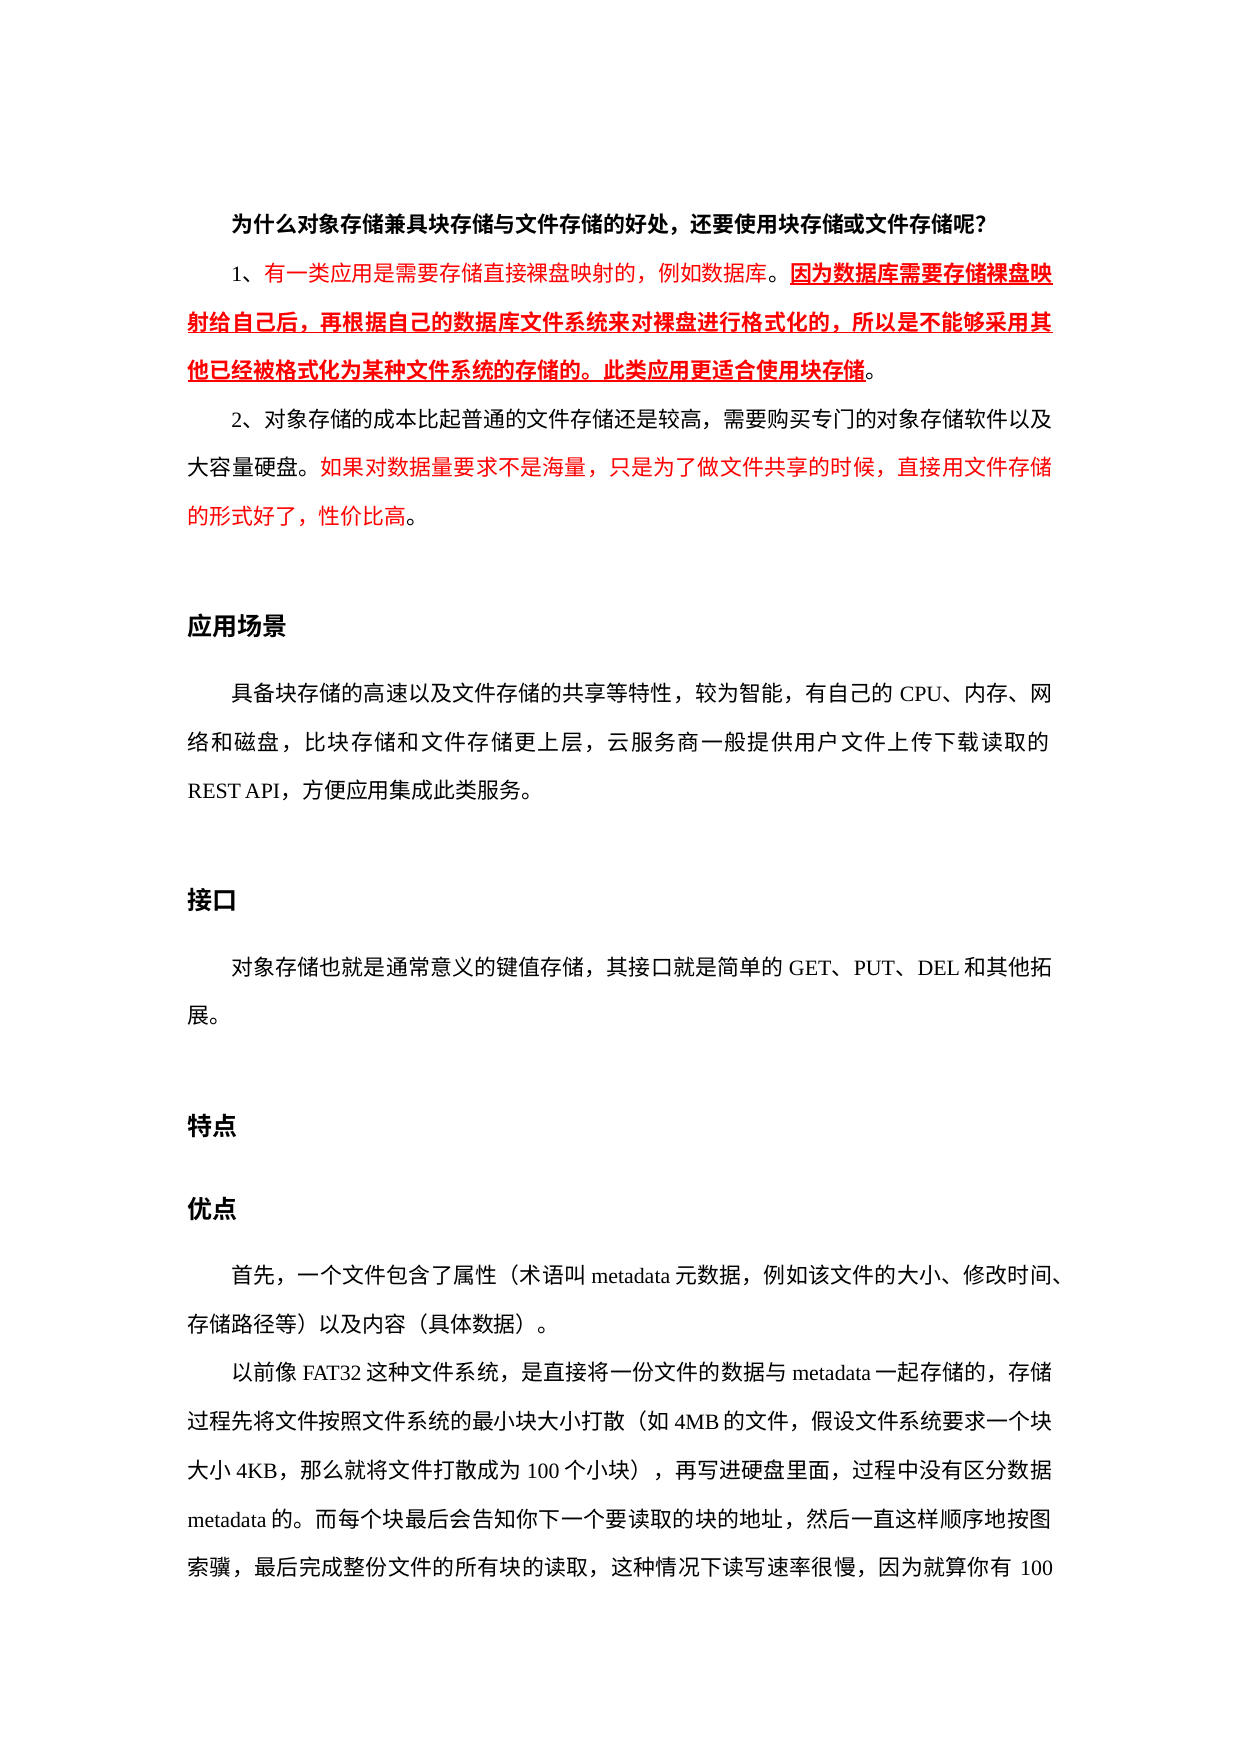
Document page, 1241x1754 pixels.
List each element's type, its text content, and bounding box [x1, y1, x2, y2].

subtitle 应用场景 [187, 592, 1053, 657]
subtitle 接口 [187, 866, 1053, 931]
list 有一类应用是需要存储直接裸盘映射的，例如数据库。因为数据库需要存储裸盘映射给自己后，再根据自己的数据库文件系统来对裸盘进行格式化的，所以是不能够采用其他已经被格式化为某种文件系统的存储的。此类应用更适合使用块存储。 [187, 333, 1053, 385]
subtitle 特点 [187, 1092, 1053, 1157]
list 有一类应用是需要存储直接裸盘映射的，例如数据库。因为数据库需要存储裸盘映射给自己后，再根据自己的数据库文件系统来对裸盘进行格式化的，所以是不能够采用其他已经被格式化为某种文件系统的存储的。此类应用更适合使用块存储。 [187, 255, 1053, 332]
text 对象存储也就是通常意义的键值存储，其接口就是简单的GET、PUT、DEL和其他拓展。 [187, 949, 1053, 1031]
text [187, 1355, 1053, 1582]
list 对象存储的成本比起普通的文件存储还是较高，需要购买专门的对象存储软件以及大容量硬盘。如果对数据量要求不是海量，只是为了做文件共享的时候，直接用文件存储的形式好了，性价比高。 [187, 401, 1053, 531]
text 首先，一个文件包含了属性（术语叫metadata元数据，例如该文件的大小、修改时间、存储路径等）以及内容（具体数据）。 [187, 1258, 1053, 1339]
text 为什么对象存储兼具块存储与文件存储的好处，还要使用块存储或文件存储呢？ [187, 207, 1053, 239]
text 具备块存储的高速以及文件存储的共享等特性，较为智能，有自己的CPU、内存、网络和磁盘，比块存储和文件存储更上层，云服务商一般提供用户文件上传下载读取的REST API，方便应用集成此类服务。 [187, 675, 1053, 805]
subtitle 优点 [187, 1175, 1053, 1240]
